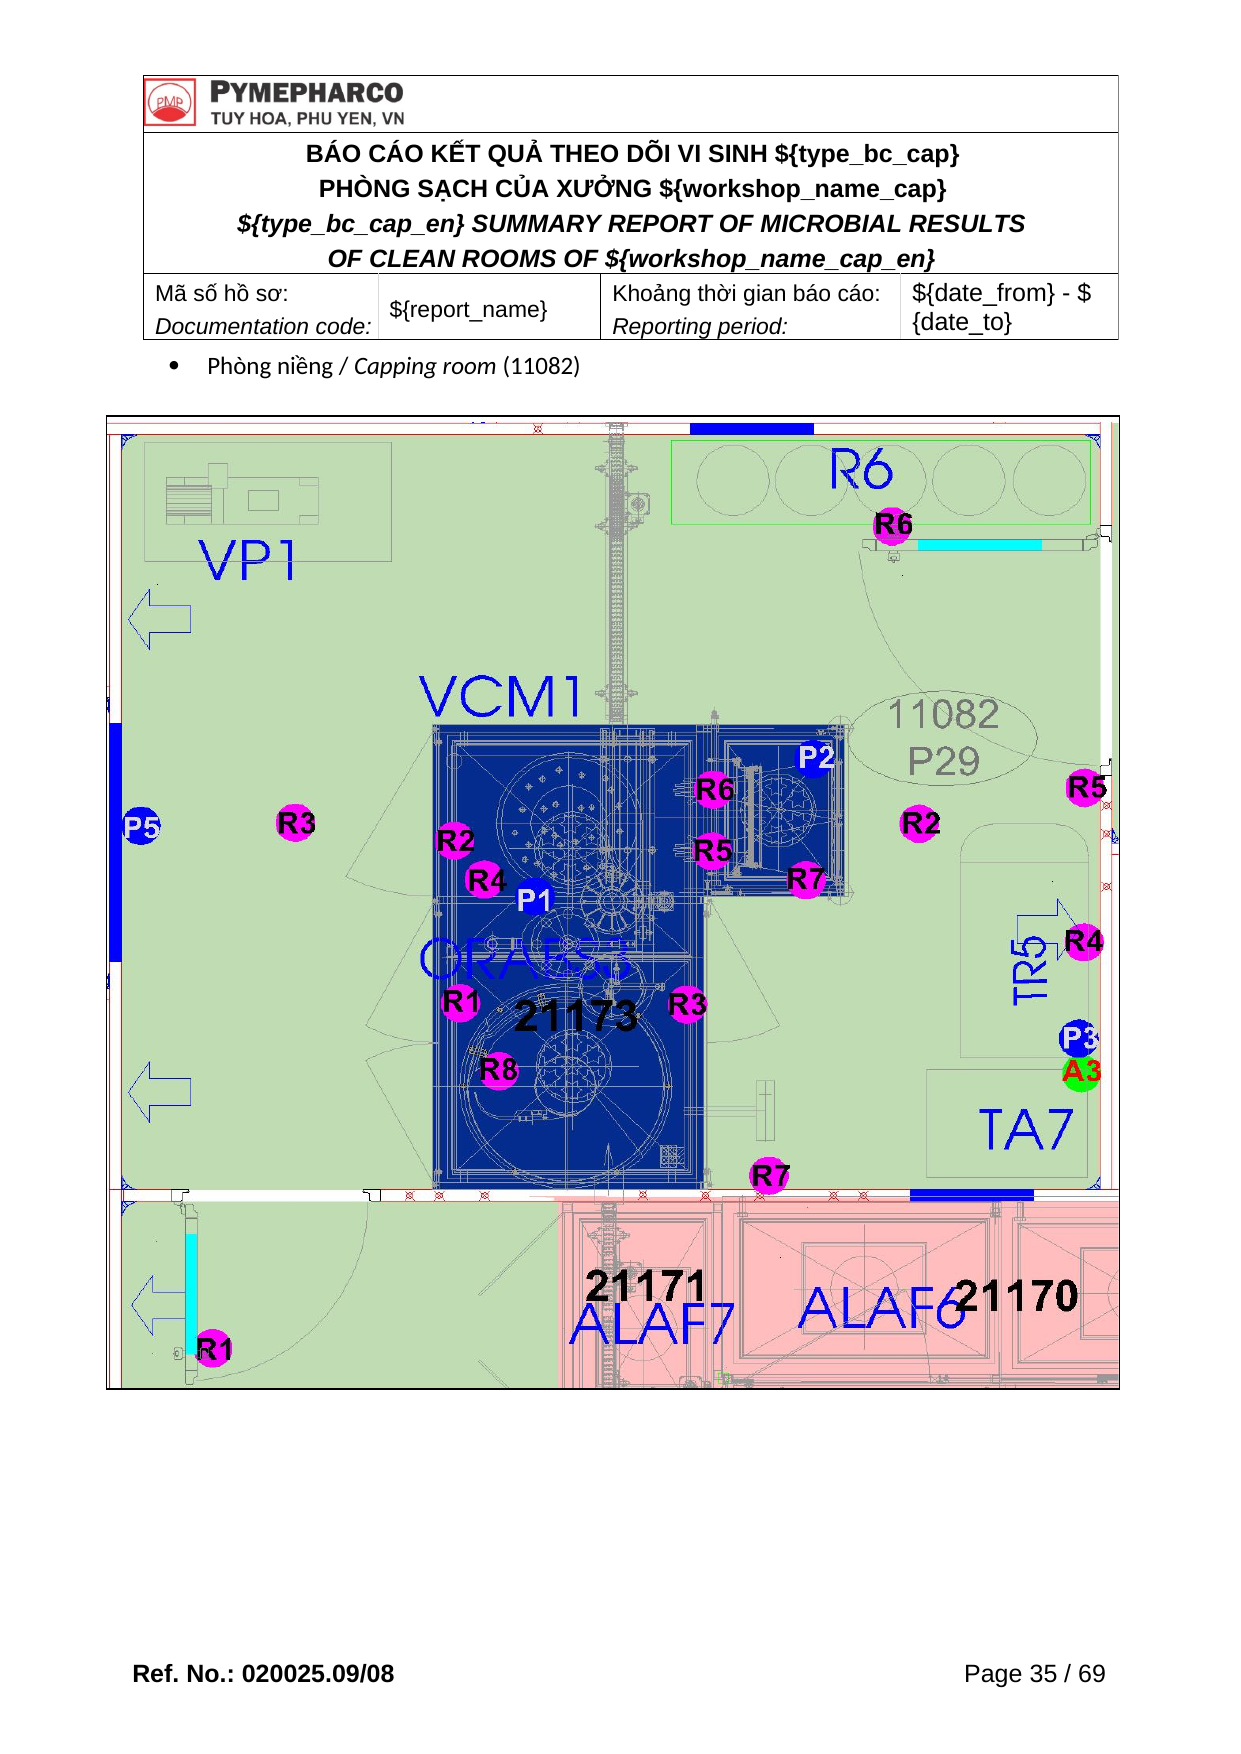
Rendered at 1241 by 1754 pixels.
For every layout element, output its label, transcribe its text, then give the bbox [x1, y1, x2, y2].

picture [144, 78, 404, 127]
picture [107, 417, 1119, 1388]
list Phòng niềng / Capping room (11082) [169, 350, 1119, 380]
